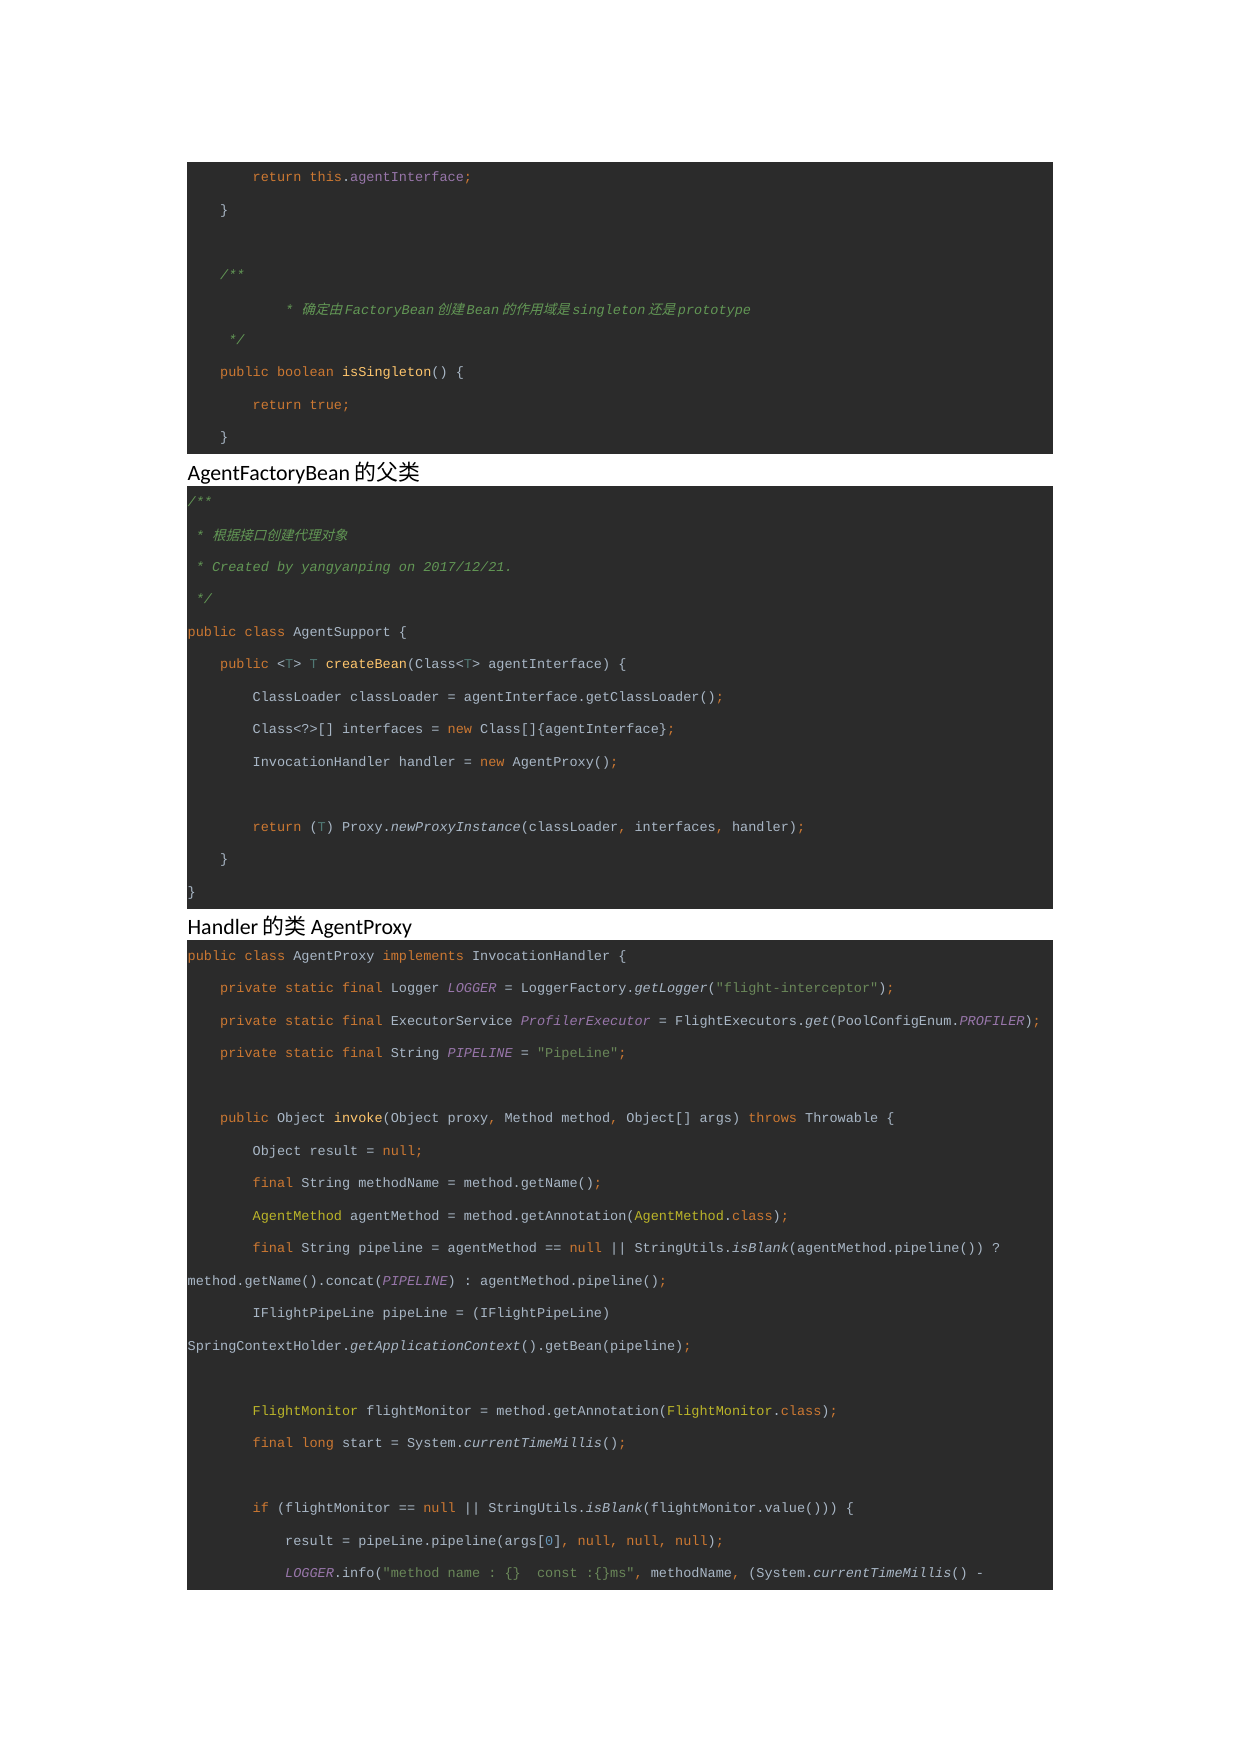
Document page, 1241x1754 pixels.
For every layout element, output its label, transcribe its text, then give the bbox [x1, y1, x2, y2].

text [187, 162, 1053, 454]
text /** * 根据接口创建代理对象 * Created by yangyanping on 2017/12/21. */ public class AgentSupport { public <T> T createBean(Class<T> agentInterface) { ClassLoader classLoader = agentInterface.getClassLoader(); Class<?>[] interfaces = new Class[]{agentInterface}; InvocationHandler handler = new AgentProxy(); return (T) Proxy.newProxyInstance(classLoader, interfaces, handler); } } [187, 486, 1053, 909]
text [187, 940, 1053, 1590]
text AgentFactoryBean的父类 [187, 454, 1053, 486]
text Handler的类AgentProxy [187, 909, 1053, 940]
